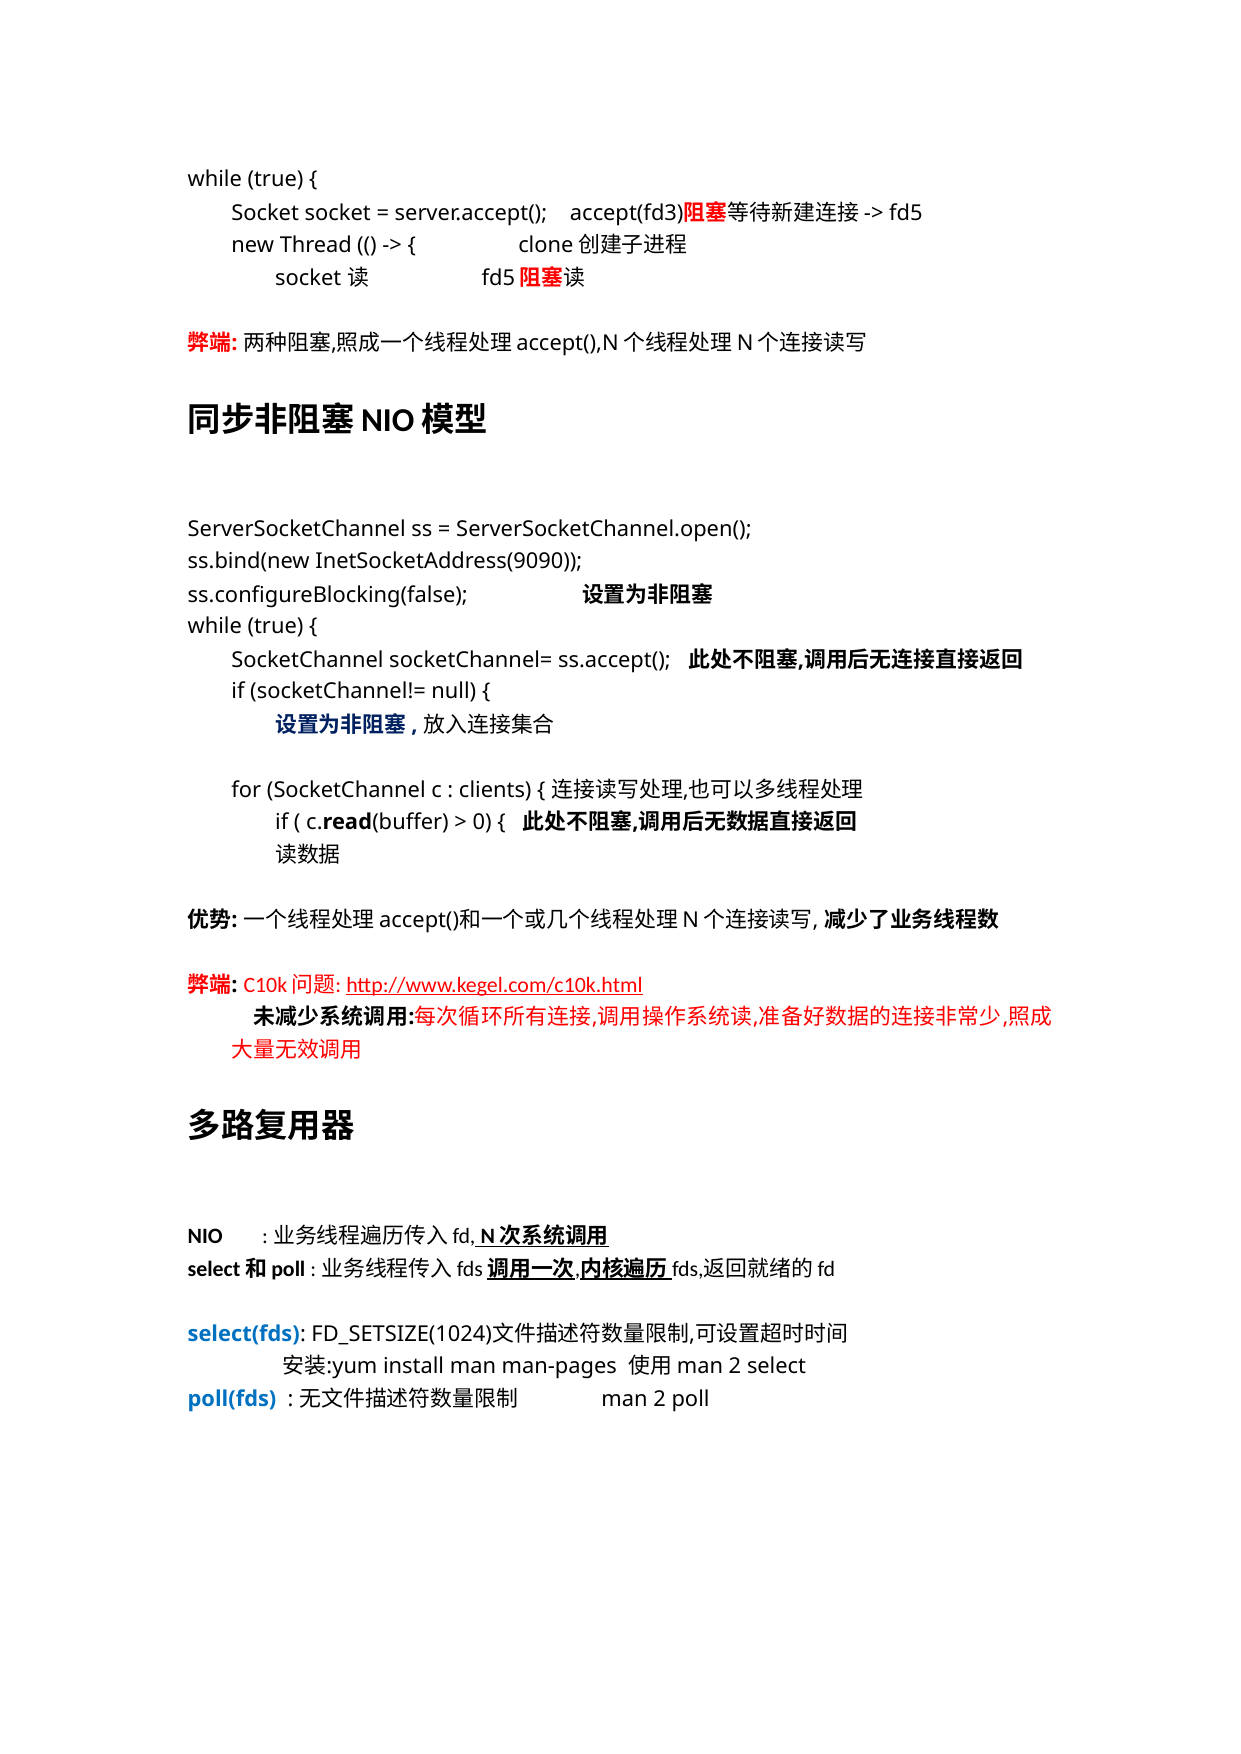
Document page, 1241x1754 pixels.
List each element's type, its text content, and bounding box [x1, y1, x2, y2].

text if (socketChannel!= null) { [187, 674, 1053, 706]
text while (true) { [187, 162, 1053, 194]
text poll(fds) : 无文件描述符数量限制 man 2 poll [187, 1381, 1053, 1413]
text 安装:yum install man man-pages 使用man 2 select [187, 1348, 1053, 1381]
subtitle 同步非阻塞NIO模型 [187, 384, 1053, 449]
text new Thread (() -> { clone创建子进程 [187, 227, 1053, 259]
text 弊端: C10k问题: http://www.kegel.com/c10k.html [187, 966, 1053, 999]
text 弊端: 两种阻塞,照成一个线程处理accept(),N个线程处理N个连接读写 [187, 324, 1053, 357]
text SocketChannel socketChannel= ss.accept(); 此处不阻塞,调用后无连接直接返回 [187, 641, 1053, 674]
text Socket socket = server.accept(); accept(fd3)阻塞等待新建连接 -> fd5 [187, 194, 1053, 227]
subtitle 多路复用器 [187, 1091, 1053, 1156]
text if ( c.read(buffer) > 0) { 此处不阻塞,调用后无数据直接返回 [231, 804, 1053, 836]
text NIO : 业务线程遍历传入fd, N次系统调用 [187, 1218, 1053, 1251]
text select和poll : 业务线程传入fds调用一次,内核遍历fds,返回就绪的fd [187, 1251, 1053, 1283]
text ServerSocketChannel ss = ServerSocketChannel.open(); [187, 511, 1053, 544]
text 优势: 一个线程处理accept()和一个或几个线程处理N个连接读写, 减少了业务线程数 [187, 901, 1053, 934]
text socket 读 fd5阻塞读 [187, 259, 1053, 292]
text 设置为非阻塞 , 放入连接集合 [231, 706, 1053, 739]
text ss.configureBlocking(false); 设置为非阻塞 [187, 576, 1053, 609]
text while (true) { [187, 609, 1053, 641]
text select(fds): FD_SETSIZE(1024)文件描述符数量限制,可设置超时时间 [187, 1316, 1053, 1348]
text for (SocketChannel c : clients) { 连接读写处理,也可以多线程处理 [187, 771, 1053, 804]
text 读数据 [187, 836, 1053, 869]
text ss.bind(new InetSocketAddress(9090)); [187, 544, 1053, 576]
text 未减少系统调用:每次循环所有连接,调用操作系统读,准备好数据的连接非常少,照成大量无效调用 [231, 999, 1053, 1064]
